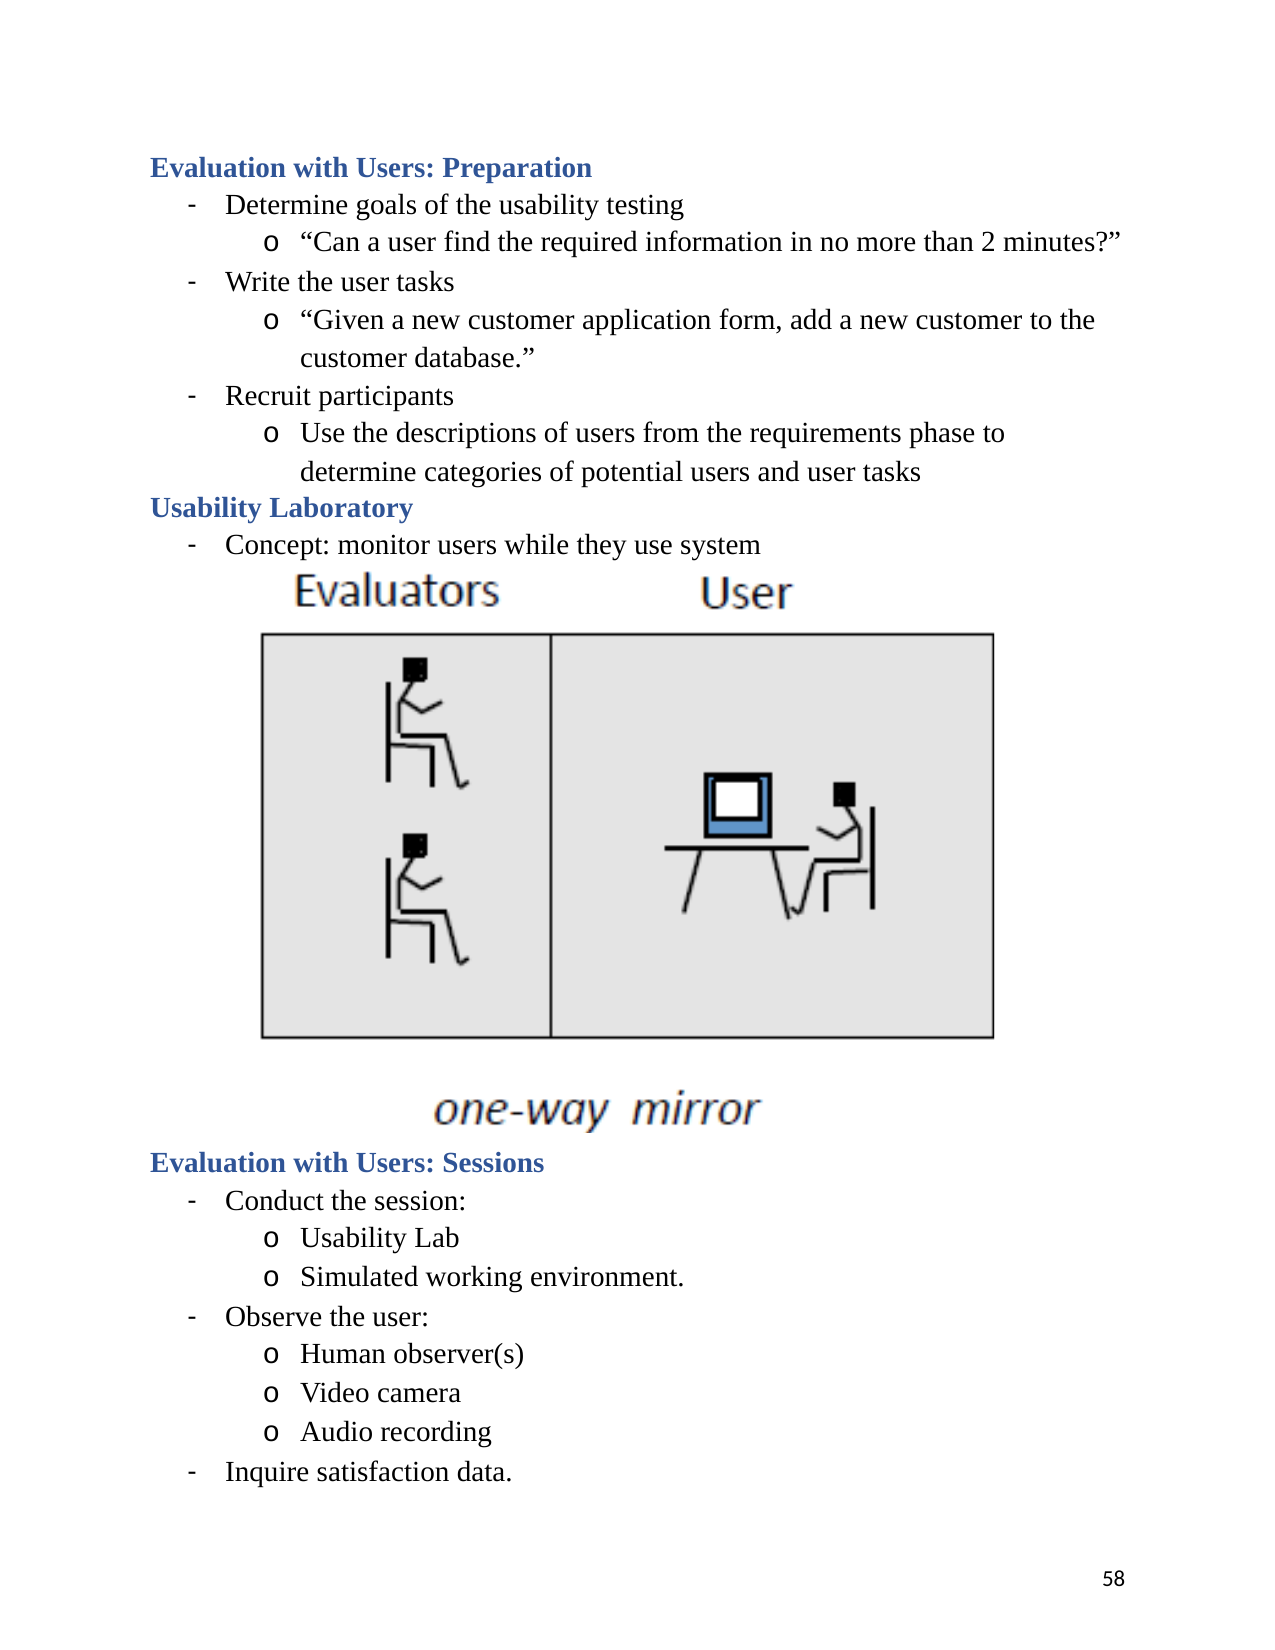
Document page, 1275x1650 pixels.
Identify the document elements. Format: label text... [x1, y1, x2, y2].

list Usability Lab [262, 1220, 1125, 1256]
list Observe the user: [187, 1298, 1125, 1333]
list Human observer(s) [262, 1336, 1125, 1372]
list Video camera [262, 1375, 1125, 1411]
list Inquire satisfaction data. [187, 1453, 1125, 1488]
text Usability Laboratory [150, 490, 1125, 523]
list Recruit participants [187, 377, 1125, 412]
list Use the descriptions of users from the requirements phase to determine categories of potential users and user tasks [262, 415, 1125, 487]
list “Can a user find the required information in no more than 2 minutes?” [262, 224, 1125, 261]
list Simulated working environment. [262, 1259, 1125, 1295]
text Evaluation with Users: Preparation [150, 150, 1125, 183]
list Concept: monitor users while they use system [187, 526, 1125, 562]
list Determine goals of the usability testing [187, 186, 1125, 222]
list Write the user tasks [187, 263, 1125, 299]
list Audio recording [262, 1414, 1125, 1450]
list Conduct the session: [187, 1182, 1125, 1217]
list “Given a new customer application form, add a new customer to the customer database.” [262, 302, 1125, 374]
text Evaluation with Users: Sessions [150, 601, 1125, 1179]
